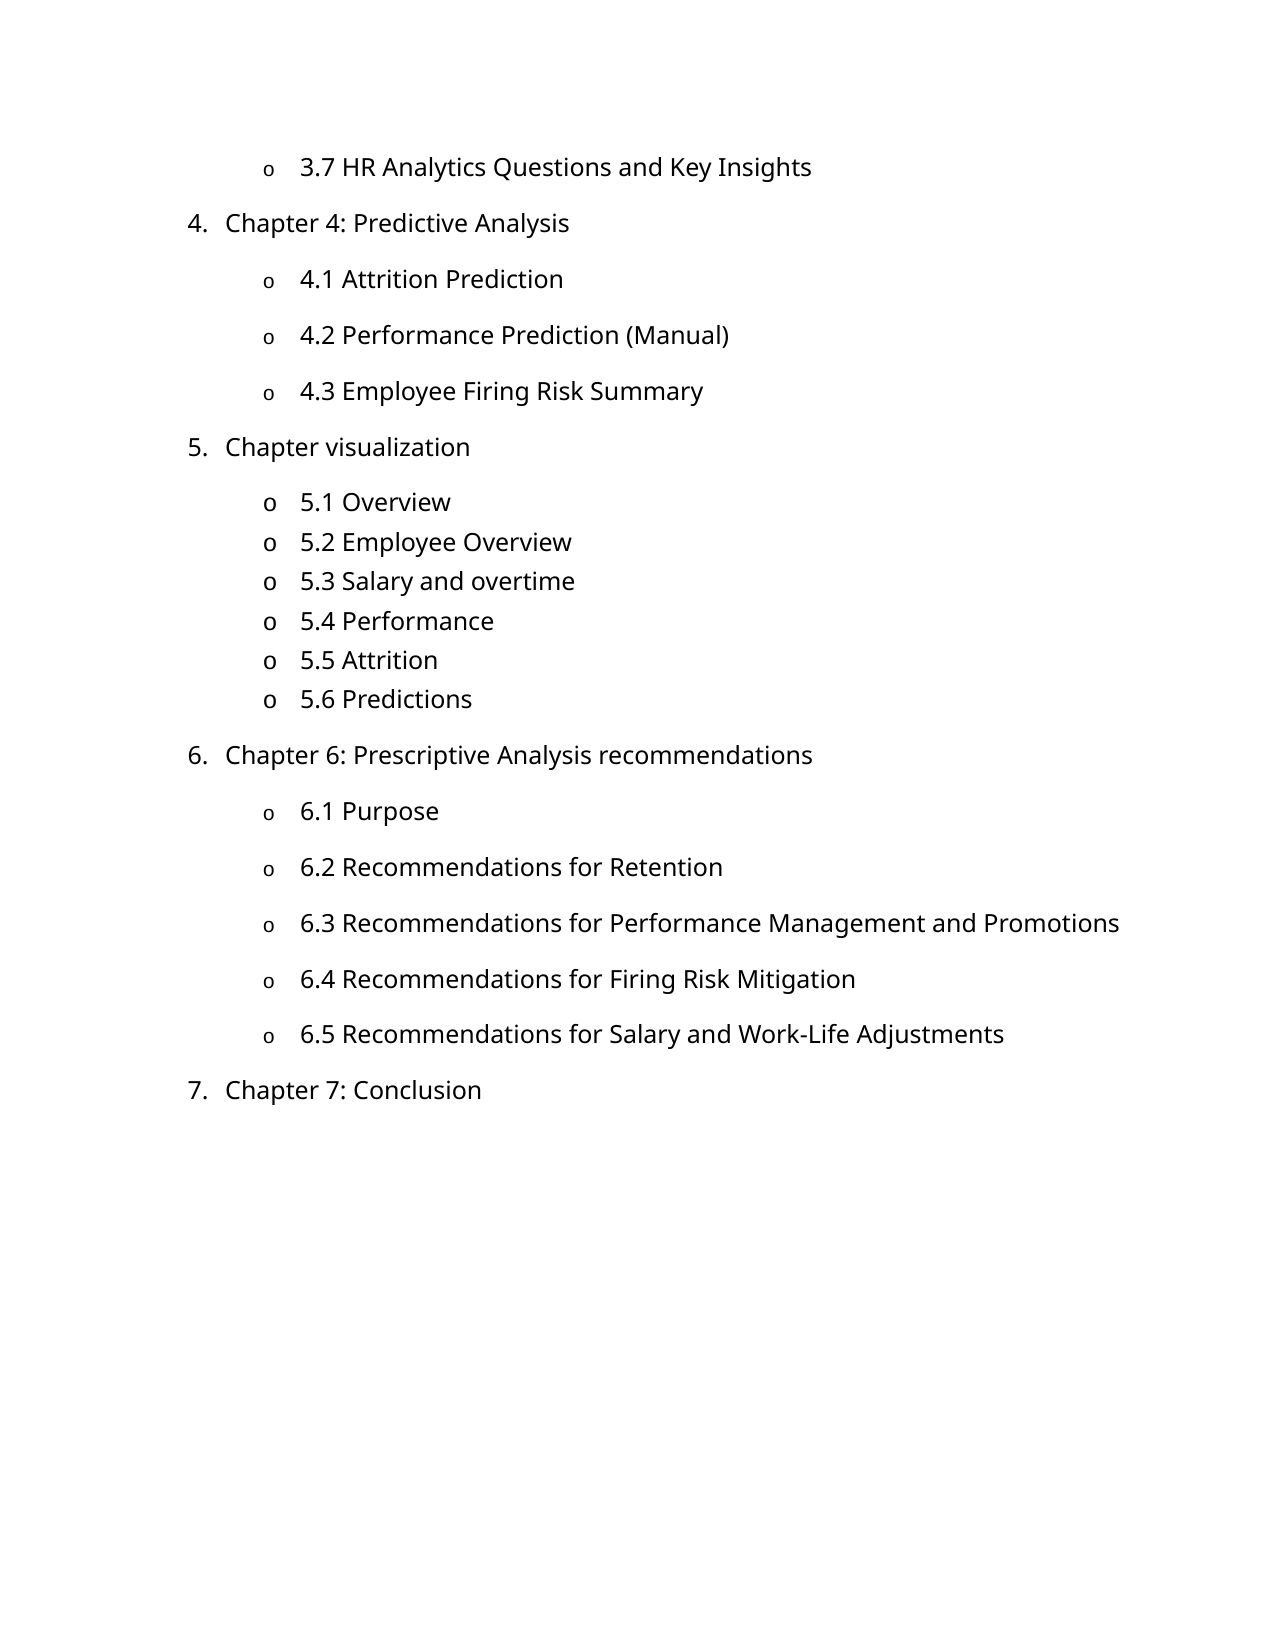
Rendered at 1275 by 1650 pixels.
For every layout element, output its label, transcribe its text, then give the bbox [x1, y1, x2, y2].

list 5.6 Predictions [262, 682, 1125, 716]
list 5.1 Overview [262, 485, 1125, 519]
list Chapter 7: Conclusion [187, 1073, 1125, 1107]
list 6.4 Recommendations for Firing Risk Mitigation [262, 961, 1125, 995]
list Chapter 4: Predictive Analysis [187, 206, 1125, 240]
list 6.3 Recommendations for Performance Management and Promotions [262, 905, 1125, 939]
list 5.5 Attrition [262, 642, 1125, 677]
list 5.2 Employee Overview [262, 524, 1125, 559]
list 4.1 Attrition Prediction [262, 262, 1125, 296]
list 5.3 Salary and overtime [262, 564, 1125, 598]
list 3.7 HR Analytics Questions and Key Insights [262, 150, 1125, 184]
list 6.2 Recommendations for Retention [262, 849, 1125, 884]
list Chapter visualization [187, 429, 1125, 463]
list 6.1 Purpose [262, 794, 1125, 828]
list Chapter 6: Prescriptive Analysis recommendations [187, 738, 1125, 772]
list 4.2 Performance Prediction (Manual) [262, 317, 1125, 352]
list 4.3 Employee Firing Risk Summary [262, 373, 1125, 407]
list 6.5 Recommendations for Salary and Work-Life Adjustments [262, 1017, 1125, 1051]
list 5.4 Performance [262, 603, 1125, 637]
